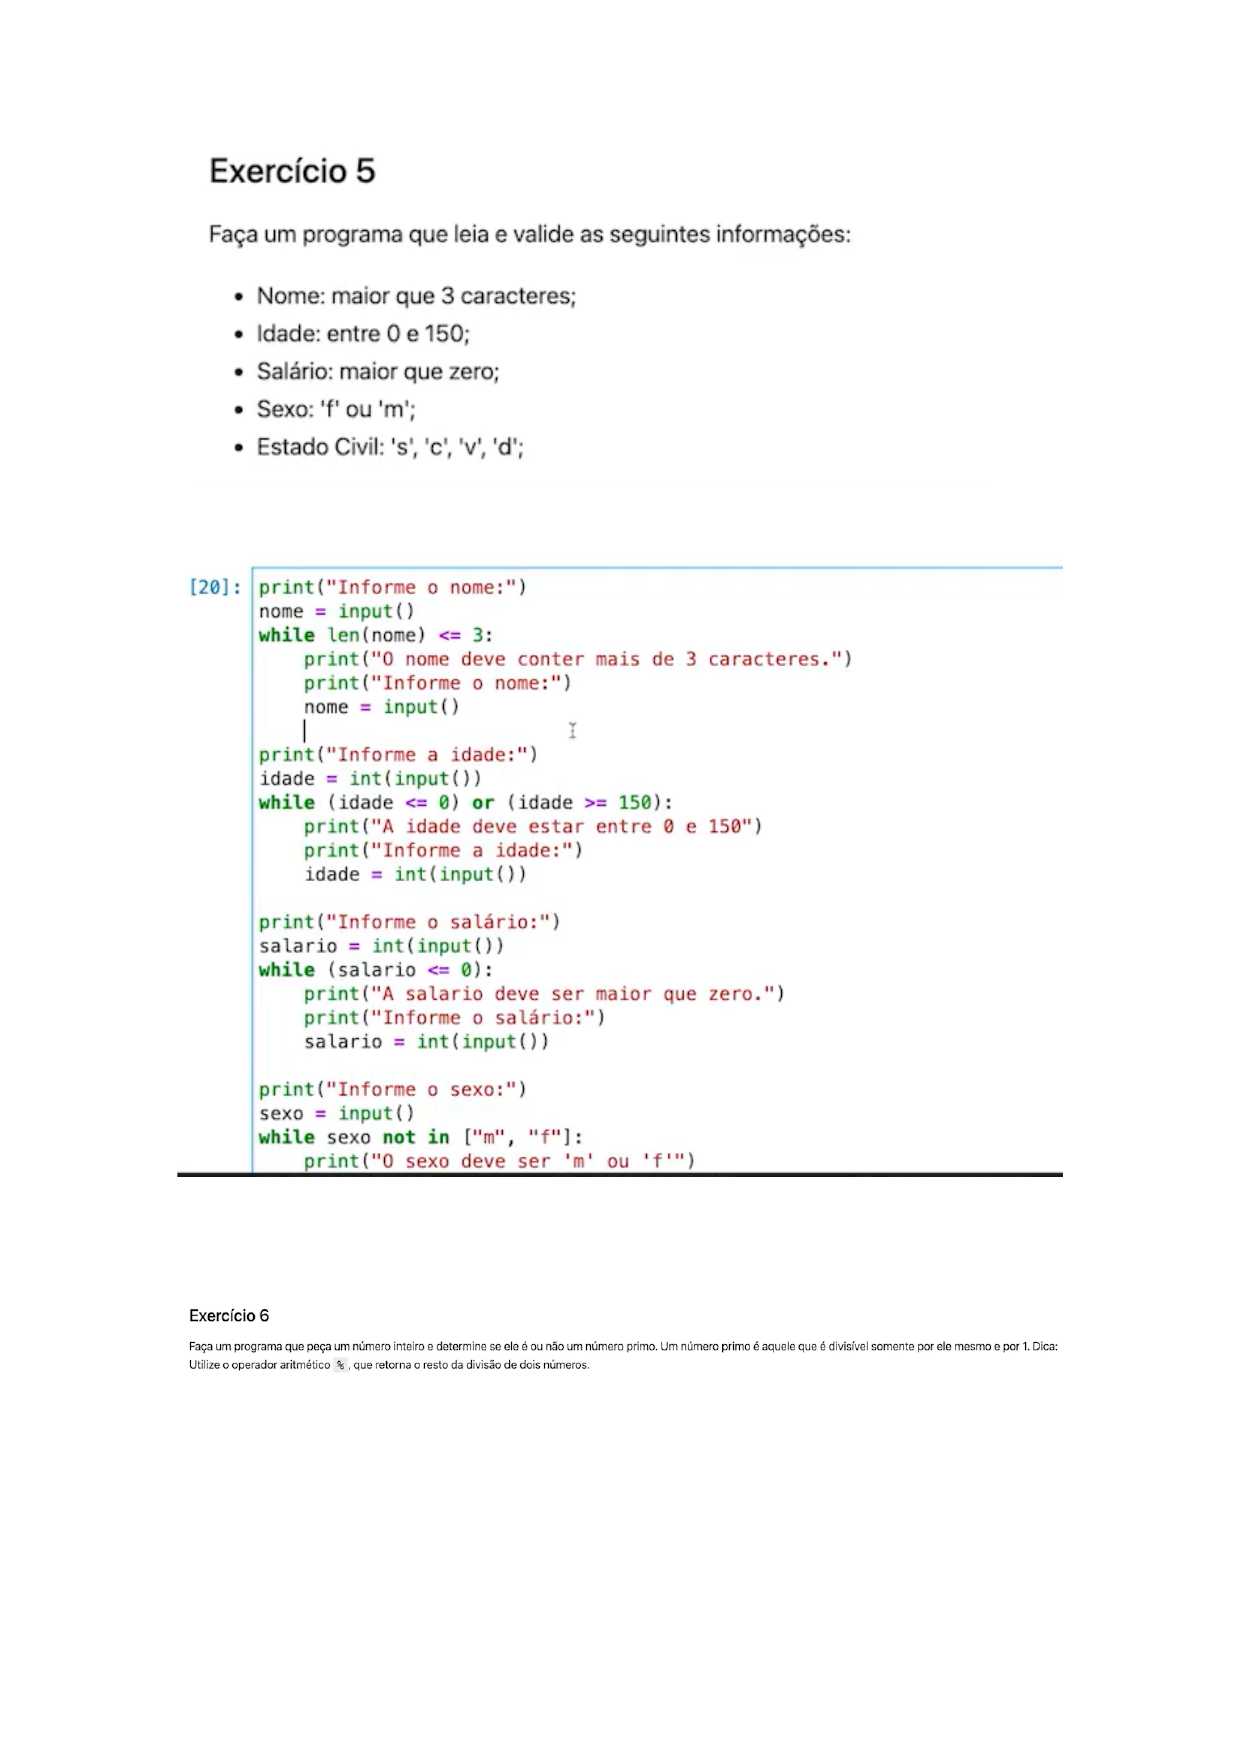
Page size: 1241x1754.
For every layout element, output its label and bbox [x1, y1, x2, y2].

picture [177, 1296, 1063, 1379]
picture [177, 147, 992, 487]
picture [177, 556, 1063, 1177]
